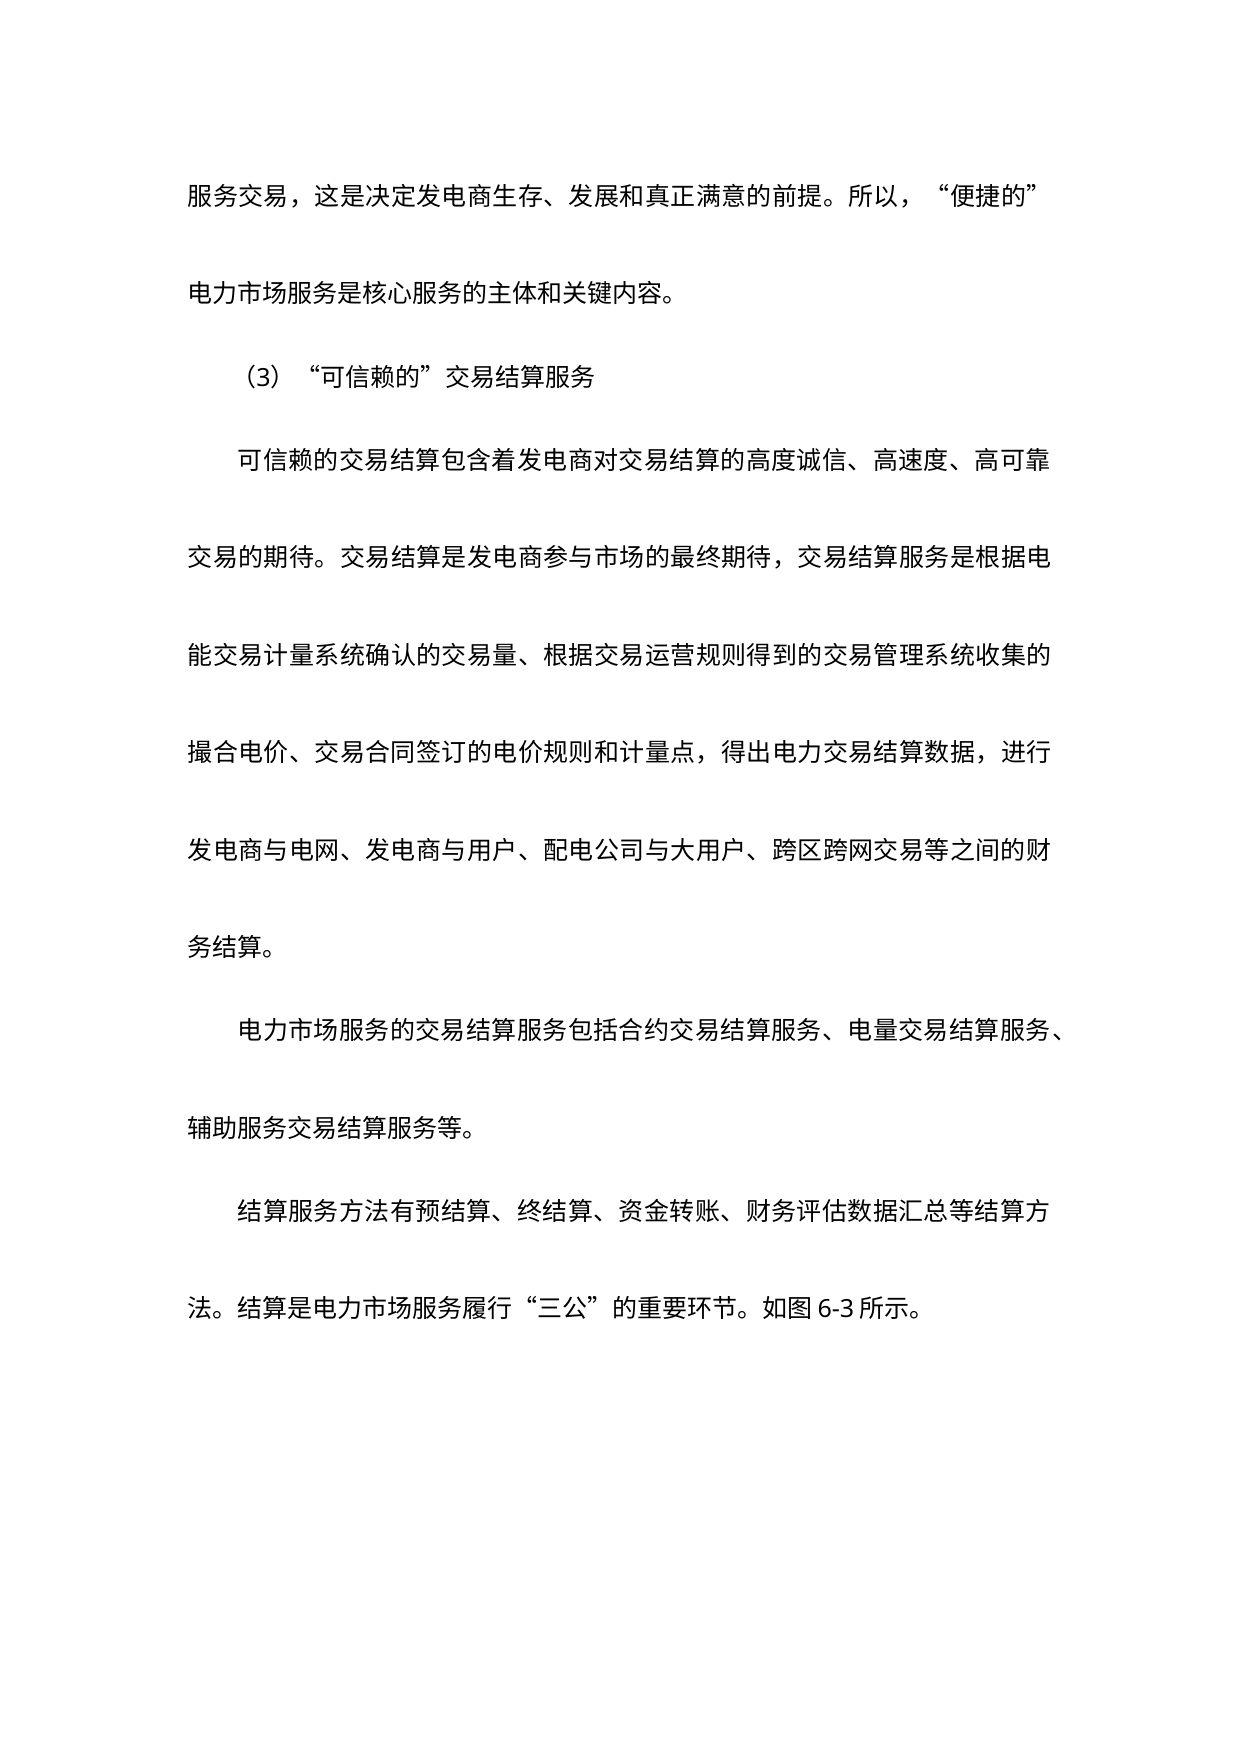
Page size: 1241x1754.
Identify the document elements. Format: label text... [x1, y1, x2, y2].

text 电力市场服务的交易结算服务包括合约交易结算服务、电量交易结算服务、辅助服务交易结算服务等。 [187, 996, 1053, 1159]
text 可信赖的交易结算包含着发电商对交易结算的高度诚信、高速度、高可靠交易的期待。交易结算是发电商参与市场的最终期待，交易结算服务是根据电能交易计量系统确认的交易量、根据交易运营规则得到的交易管理系统收集的撮合电价、交易合同签订的电价规则和计量点，得出电力交易结算数据，进行发电商与电网、发电商与用户、配电公司与大用户、跨区跨网交易等之间的财务结算。 [187, 426, 1053, 978]
text （3）“可信赖的”交易结算服务 [231, 343, 1053, 408]
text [187, 162, 1053, 324]
text 结算服务方法有预结算、终结算、资金转账、财务评估数据汇总等结算方法。结算是电力市场服务履行“三公”的重要环节。如图6-3所示。 [187, 1177, 1053, 1339]
